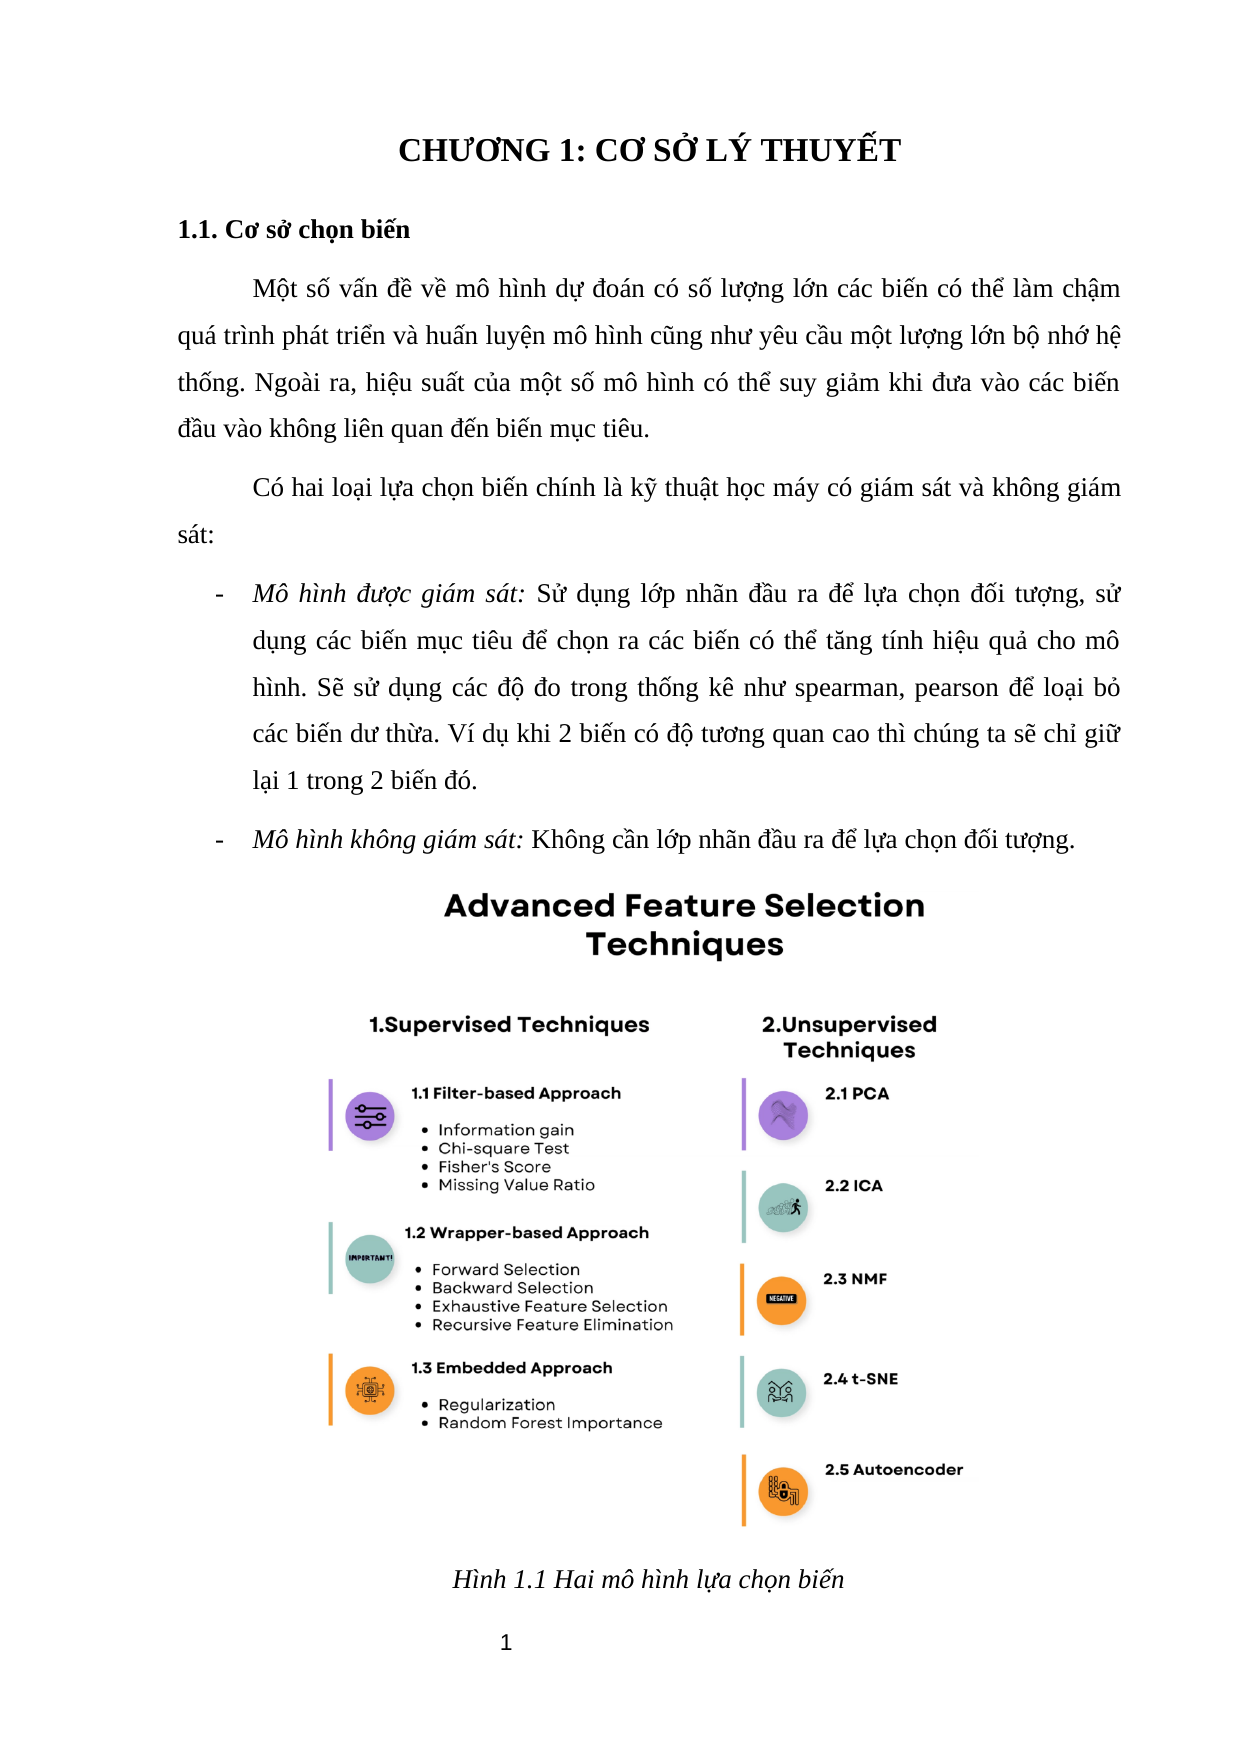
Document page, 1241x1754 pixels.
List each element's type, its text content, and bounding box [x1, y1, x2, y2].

list Mô hình được giám sát: Sử dụng lớp nhãn đầu ra để lựa chọn đối tượng, sử dụng các biến mục tiêu để chọn ra các biến có thể tăng tính hiệu quả cho mô hình. Sẽ sử dụng các độ đo trong thống kê như spearman, pearson để loại bỏ các biến dư thừa. Ví dụ khi 2 biến có độ tương quan cao thì chúng ta sẽ chỉ giữ lại 1 trong 2 biến đó. [215, 577, 1122, 795]
text Có hai loại lựa chọn biến chính là kỹ thuật học máy có giám sát và không giám sát: [177, 471, 1122, 549]
subtitle 1.1. Cơ sở chọn biến [177, 213, 1122, 244]
text Một số vấn đề về mô hình dự đoán có số lượng lớn các biến có thể làm chậm quá trình phát triển và huấn luyện mô hình cũng như yêu cầu một lượng lớn bộ nhớ hệ thống. Ngoài ra, hiệu suất của một số mô hình có thể suy giảm khi đưa vào các biến đầu vào không liên quan đến biến mục tiêu. [177, 272, 1122, 443]
list Mô hình không giám sát: Không cần lớp nhãn đầu ra để lựa chọn đối tượng. [215, 823, 1122, 854]
picture [319, 882, 980, 1538]
text Hình 1.1 Hai mô hình lựa chọn biến [177, 1564, 1122, 1595]
subtitle CHƯƠNG 1: CƠ SỞ LÝ THUYẾT [177, 131, 1122, 169]
